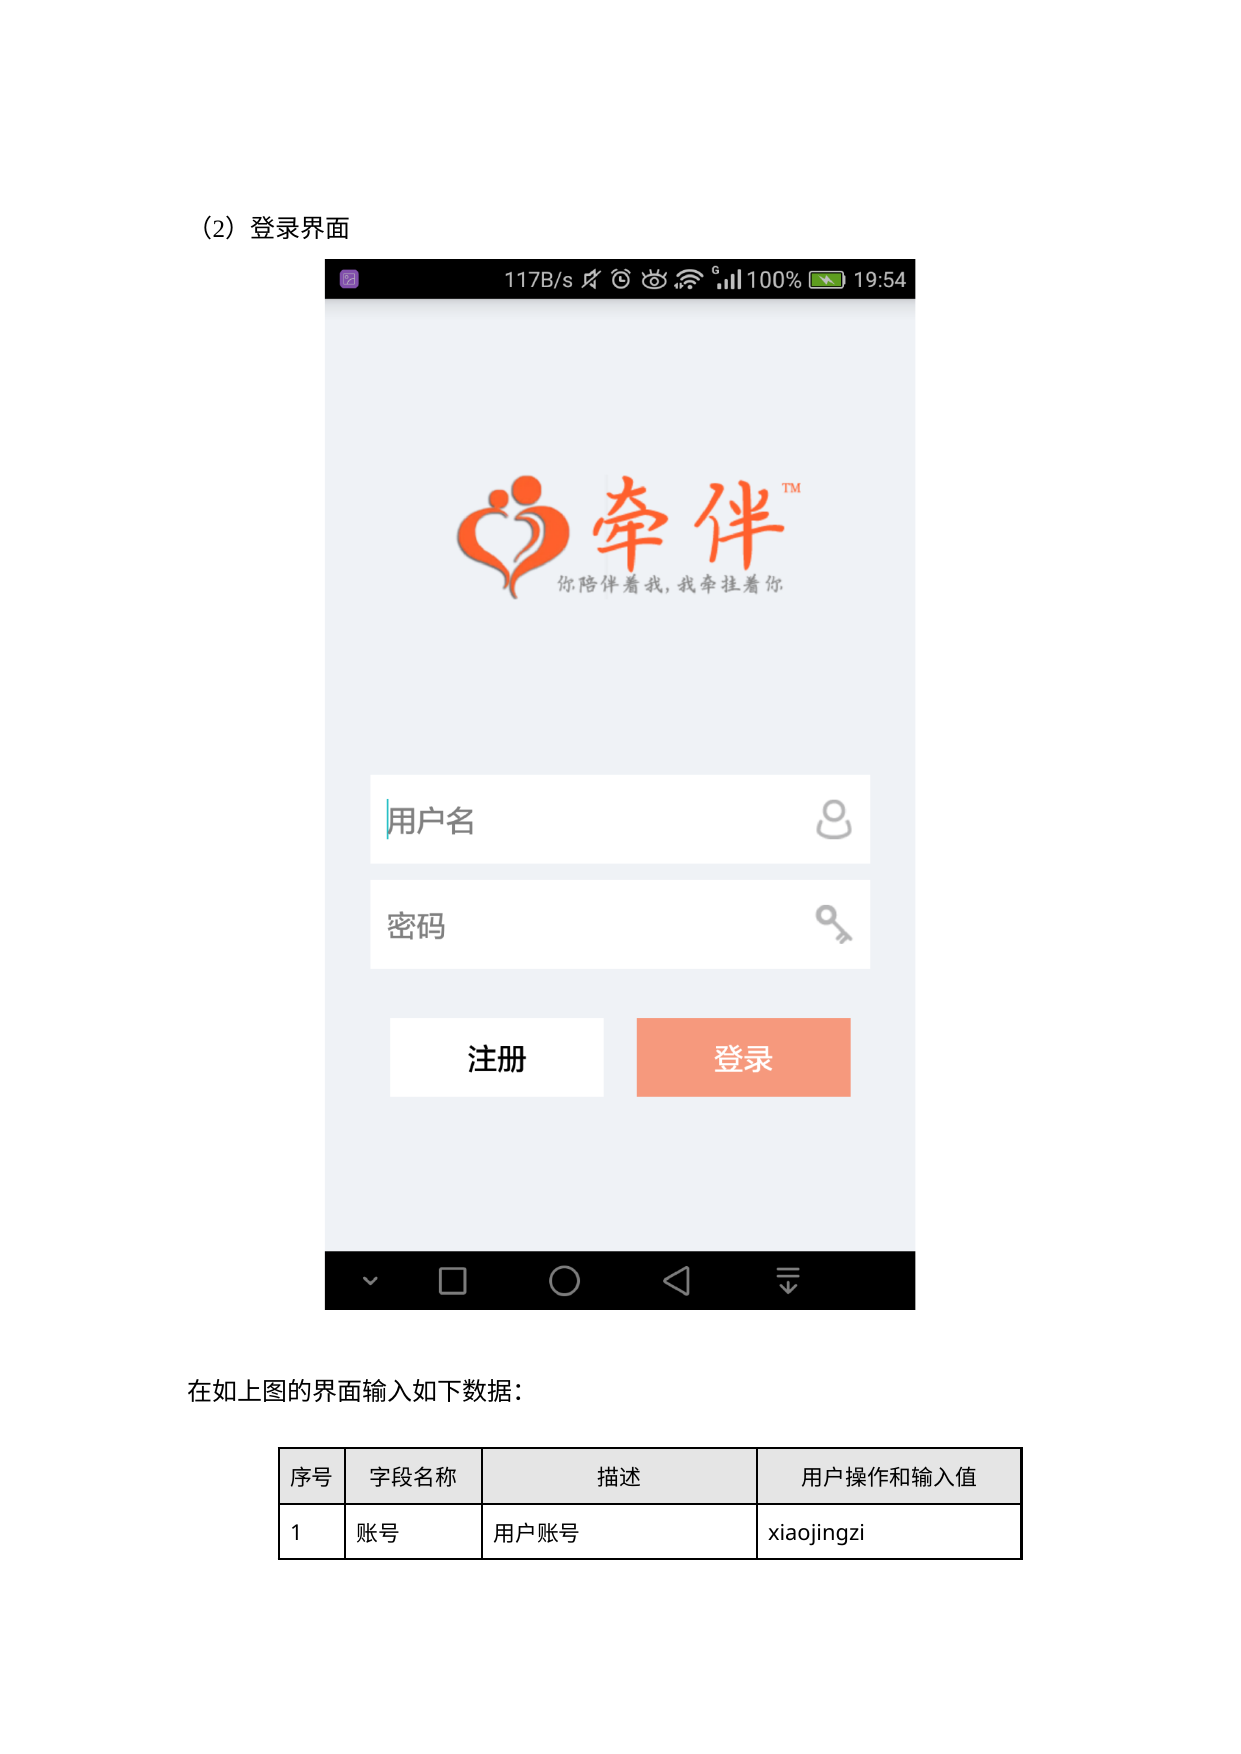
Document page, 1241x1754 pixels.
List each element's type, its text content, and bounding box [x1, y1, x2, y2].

table_header 字段名称 [346, 1449, 481, 1503]
table_cell 账号 [346, 1505, 481, 1558]
table_header 序号 [280, 1449, 344, 1503]
text 在如上图的界面输入如下数据： [187, 1357, 1053, 1422]
table_cell xiaojingzi [758, 1505, 1020, 1558]
table_header 用户操作和输入值 [758, 1449, 1020, 1503]
table_header 描述 [483, 1449, 756, 1503]
table_cell 用户账号 [483, 1505, 756, 1558]
picture [324, 259, 916, 1310]
text （2）登录界面 [187, 194, 1053, 259]
table_cell 1 [280, 1505, 344, 1558]
